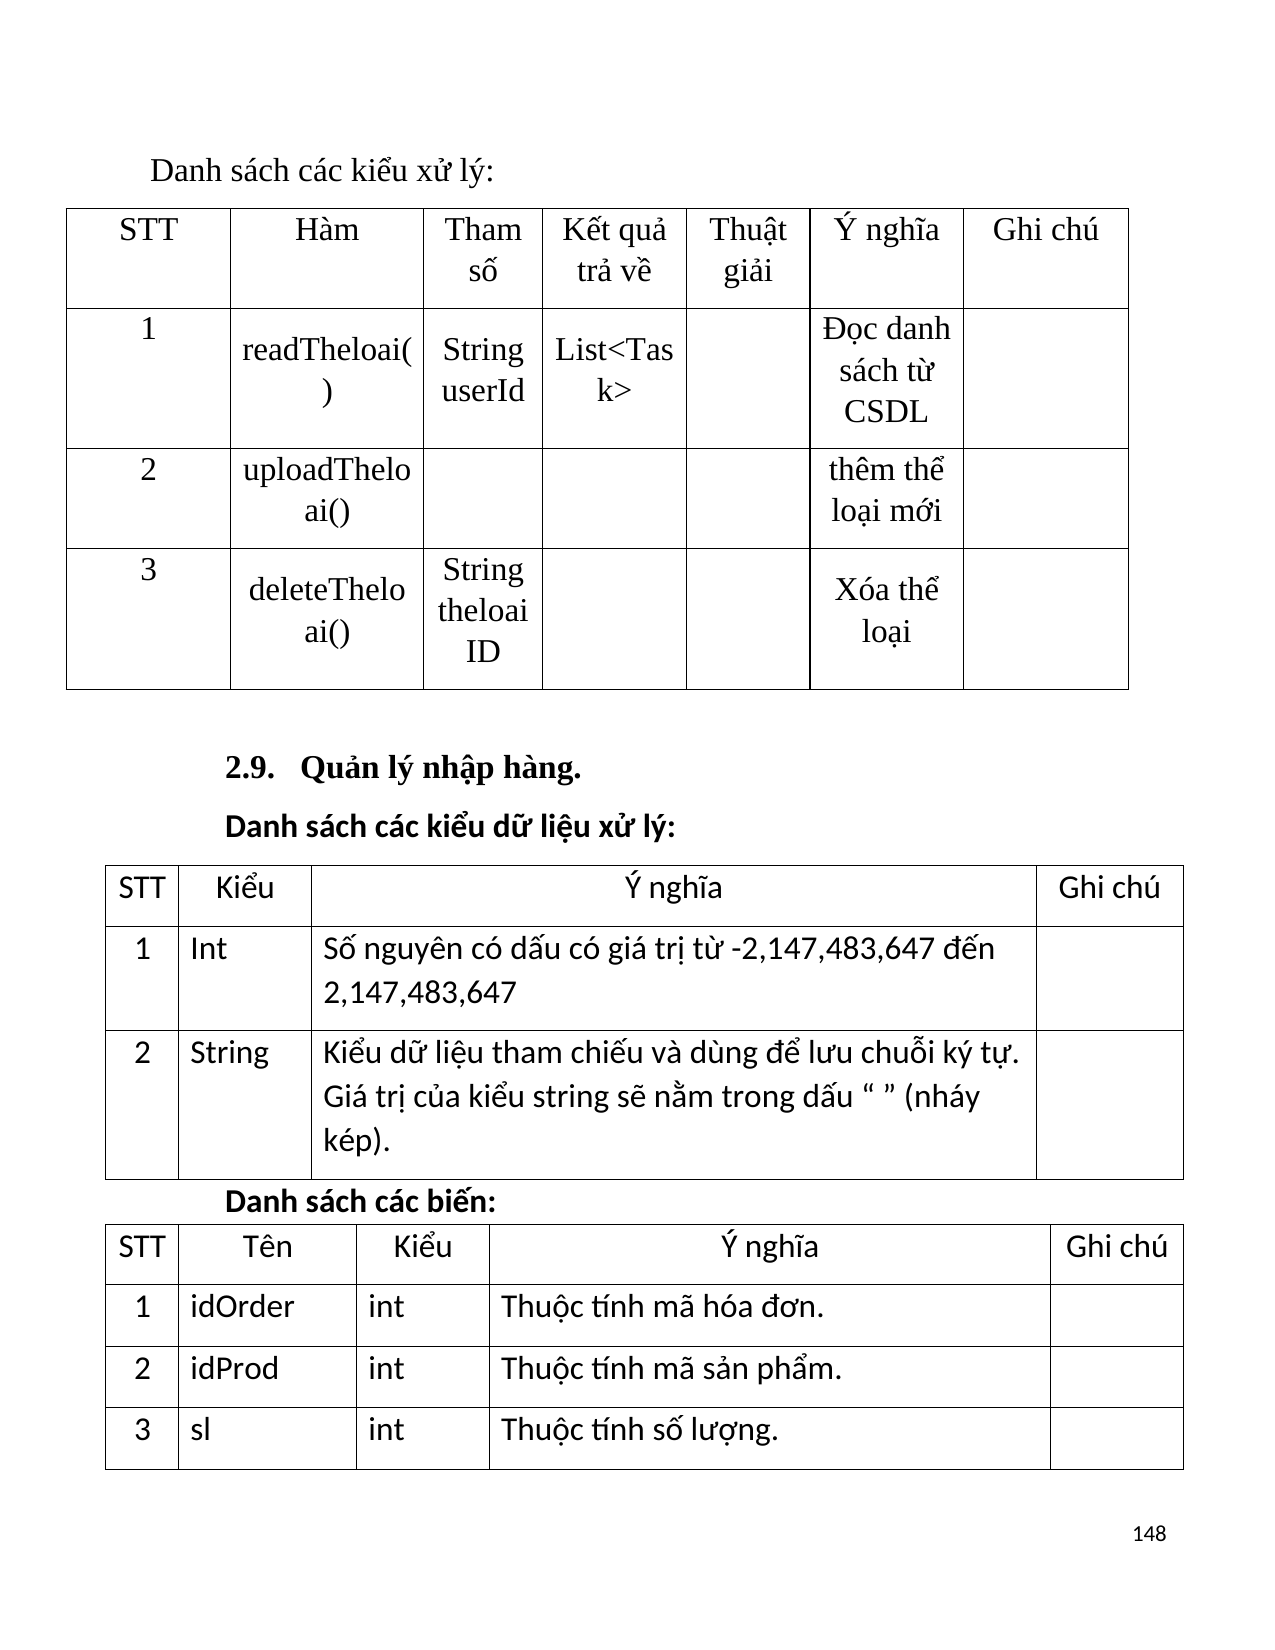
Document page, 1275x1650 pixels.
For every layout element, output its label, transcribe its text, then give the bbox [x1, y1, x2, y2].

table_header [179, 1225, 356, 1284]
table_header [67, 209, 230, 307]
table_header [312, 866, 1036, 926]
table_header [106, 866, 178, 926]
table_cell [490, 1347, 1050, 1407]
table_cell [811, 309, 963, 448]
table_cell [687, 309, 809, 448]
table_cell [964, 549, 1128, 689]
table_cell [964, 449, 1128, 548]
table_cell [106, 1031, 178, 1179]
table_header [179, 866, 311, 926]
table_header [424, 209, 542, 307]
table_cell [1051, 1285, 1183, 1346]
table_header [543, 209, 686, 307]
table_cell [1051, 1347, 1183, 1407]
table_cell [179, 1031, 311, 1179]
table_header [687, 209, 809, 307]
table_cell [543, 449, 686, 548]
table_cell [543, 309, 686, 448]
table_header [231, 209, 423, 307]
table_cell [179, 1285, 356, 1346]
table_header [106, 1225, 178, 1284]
list Danh sách các biến: [225, 1180, 1167, 1221]
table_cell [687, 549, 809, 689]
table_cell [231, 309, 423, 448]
text Danh sách các kiểu xử lý: [150, 150, 1167, 188]
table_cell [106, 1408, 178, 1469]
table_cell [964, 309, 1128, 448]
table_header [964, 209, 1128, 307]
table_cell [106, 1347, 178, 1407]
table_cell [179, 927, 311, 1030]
list Quản lý nhập hàng. [225, 747, 1167, 786]
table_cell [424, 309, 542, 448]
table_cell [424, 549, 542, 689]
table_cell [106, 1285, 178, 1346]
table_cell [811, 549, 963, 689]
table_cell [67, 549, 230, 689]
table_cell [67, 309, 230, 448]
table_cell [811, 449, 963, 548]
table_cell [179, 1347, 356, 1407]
list Danh sách các kiểu dữ liệu xử lý: [225, 805, 1167, 845]
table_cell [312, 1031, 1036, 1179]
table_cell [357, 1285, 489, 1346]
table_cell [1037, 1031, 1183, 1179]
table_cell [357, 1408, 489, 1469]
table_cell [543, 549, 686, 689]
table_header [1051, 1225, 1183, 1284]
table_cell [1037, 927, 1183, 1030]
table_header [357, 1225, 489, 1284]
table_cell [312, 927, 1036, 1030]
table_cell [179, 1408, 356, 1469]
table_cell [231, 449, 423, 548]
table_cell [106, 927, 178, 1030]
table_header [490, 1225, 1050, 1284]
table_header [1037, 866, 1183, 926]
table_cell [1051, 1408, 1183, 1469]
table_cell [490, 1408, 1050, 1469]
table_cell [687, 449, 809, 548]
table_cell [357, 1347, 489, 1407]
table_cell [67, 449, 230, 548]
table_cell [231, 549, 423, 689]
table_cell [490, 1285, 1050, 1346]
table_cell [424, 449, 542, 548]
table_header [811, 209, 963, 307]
